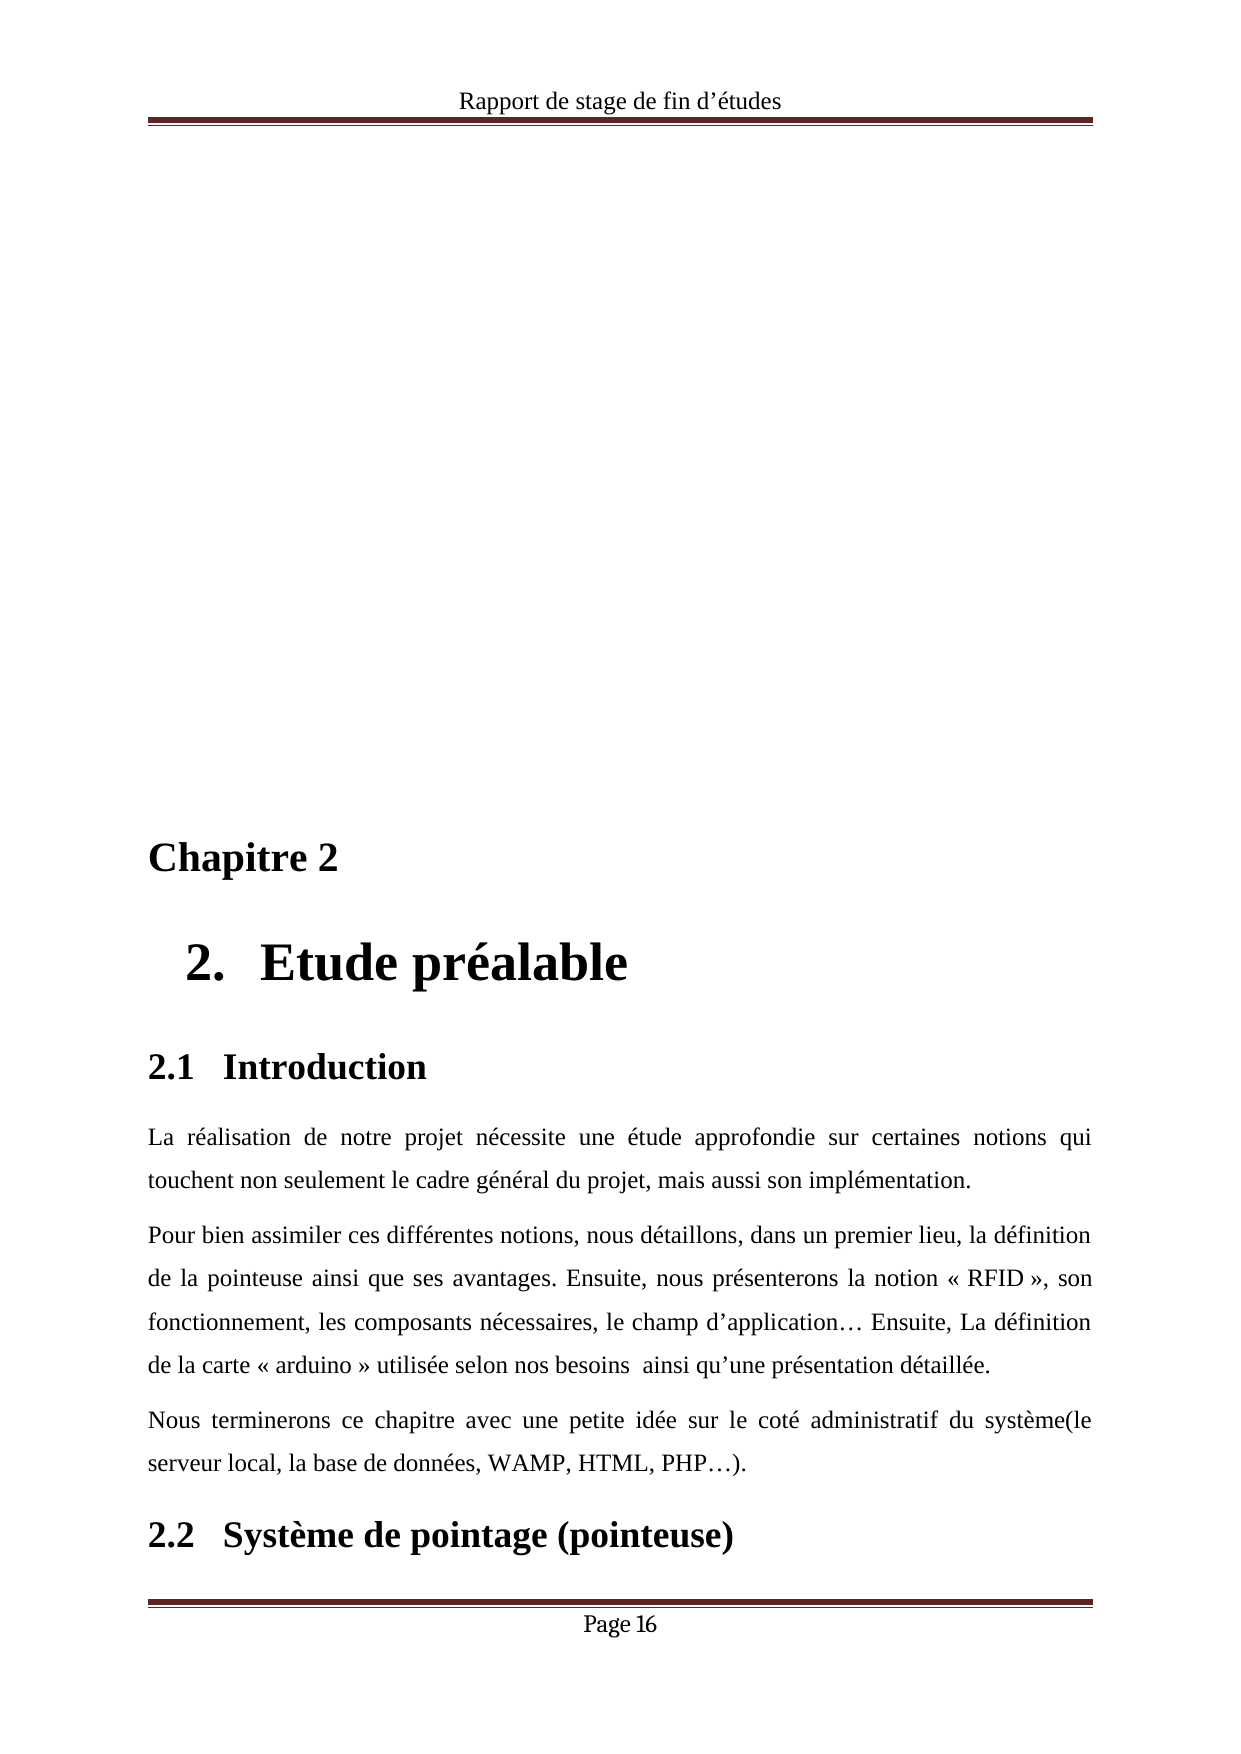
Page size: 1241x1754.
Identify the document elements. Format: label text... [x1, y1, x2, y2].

text Chapitre 2 [148, 832, 1093, 880]
text La réalisation de notre projet nécessite une étude approfondie sur certaines notions qui touchent non seulement le cadre général du projet, mais aussi son implémentation. [148, 1122, 1093, 1193]
subtitle Introduction [148, 1044, 1093, 1088]
subtitle Etude préalable [185, 930, 1093, 992]
text Nous terminerons ce chapitre avec une petite idée sur le coté administratif du système(le serveur local, la base de données, WAMP, HTML, PHP…). [148, 1405, 1093, 1477]
subtitle Système de pointage (pointeuse) [148, 1512, 1093, 1556]
text Pour bien assimiler ces différentes notions, nous détaillons, dans un premier lieu, la définition de la pointeuse ainsi que ses avantages. Ensuite, nous présenterons la notion « RFID », son fonctionnement, les composants nécessaires, le champ d’application… Ensuite, La définition de la carte « arduino » utilisée selon nos besoins ainsi qu’une présentation détaillée. [148, 1220, 1093, 1378]
